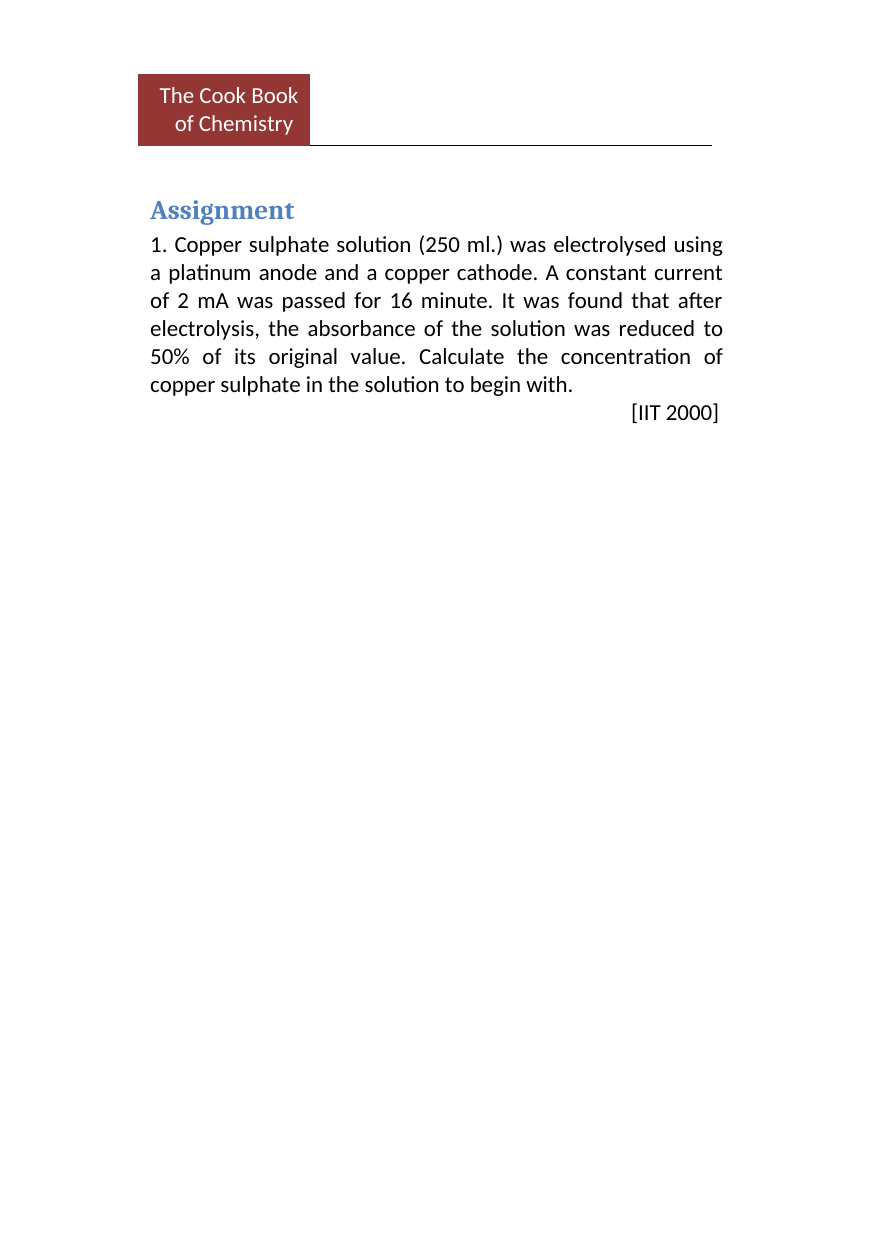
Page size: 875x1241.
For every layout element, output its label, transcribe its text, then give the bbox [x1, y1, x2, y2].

subtitle Assignment [150, 195, 724, 226]
text 1. Copper sulphate solution (250 ml.) was electrolysed using a platinum anode and a copper cathode. A constant current of 2 mA was passed for 16 minute. It was found that after electrolysis, the absorbance of the solution was reduced to 50% of its original value. Calculate the concentration of copper sulphate in the solution to begin with. [IIT 2000] [150, 230, 724, 427]
